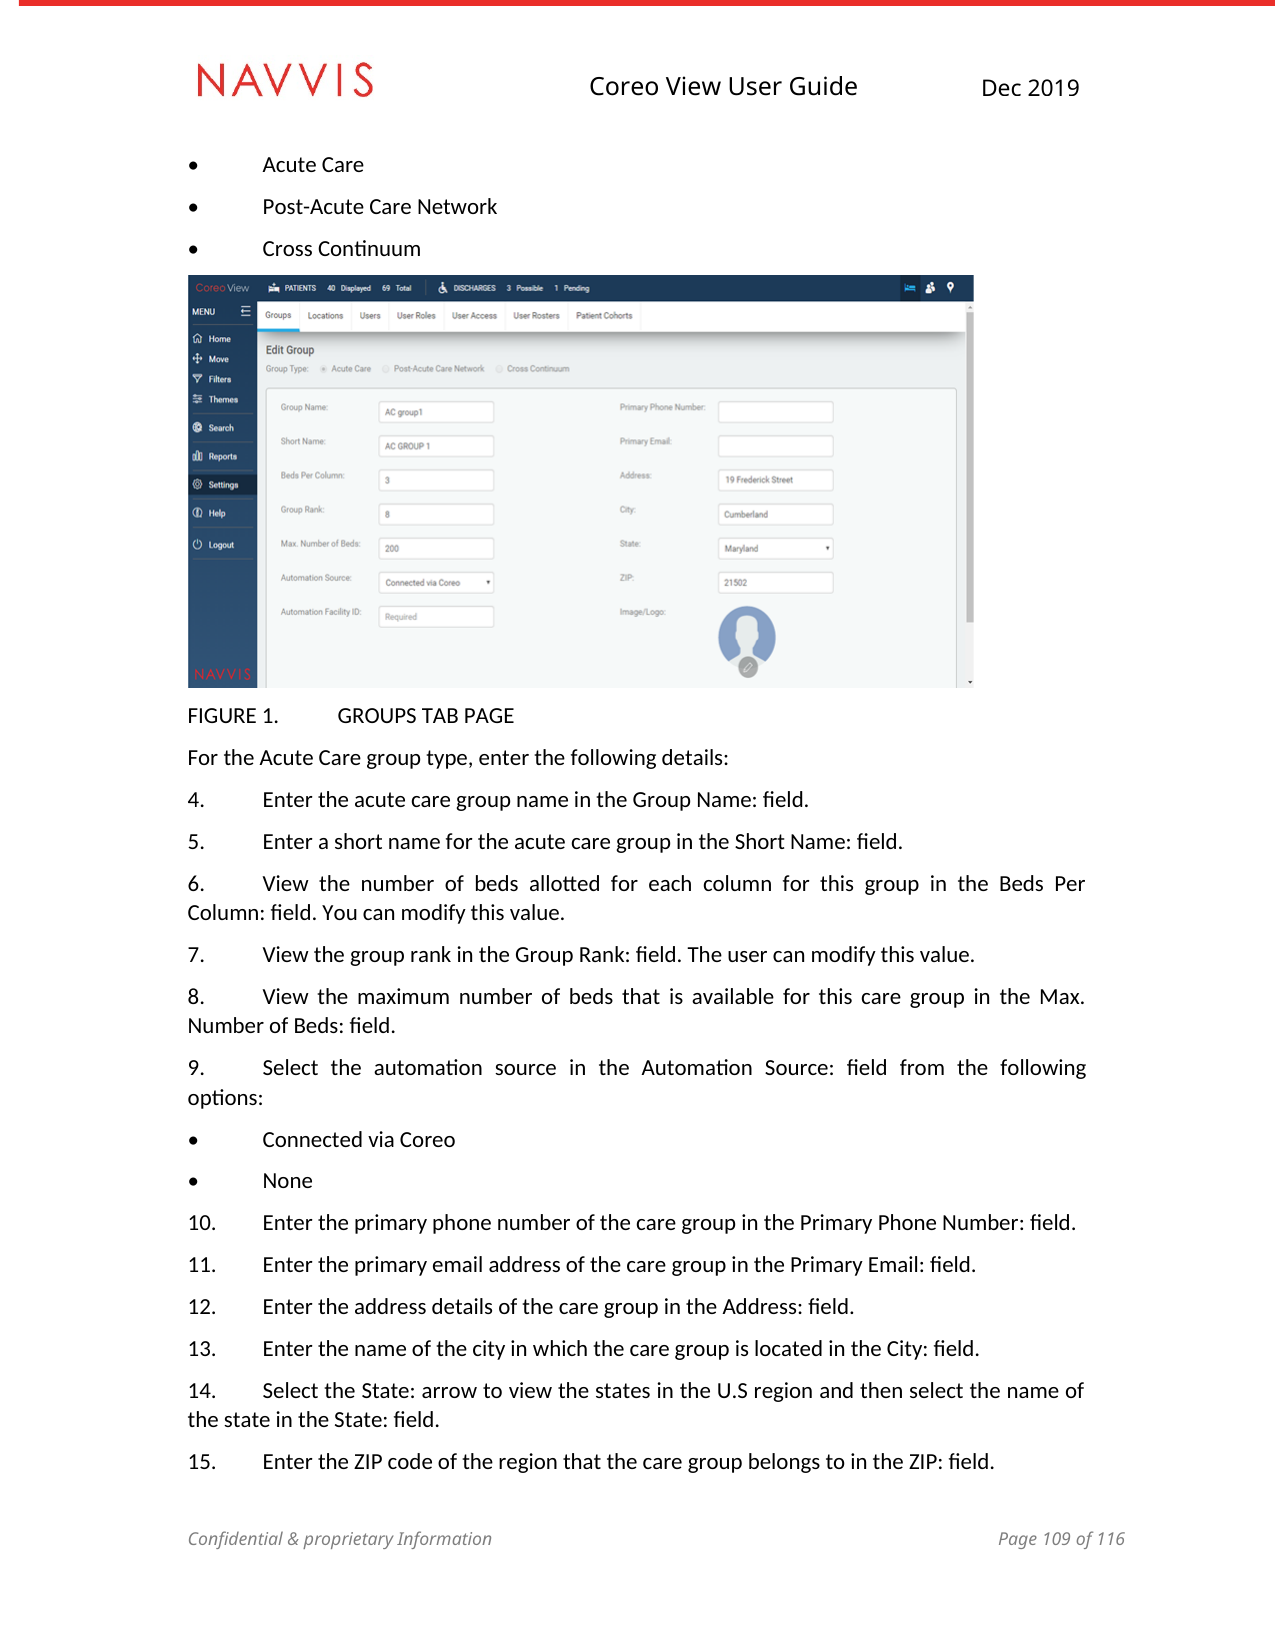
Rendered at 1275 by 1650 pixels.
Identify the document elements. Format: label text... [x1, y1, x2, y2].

text 11. Enter the primary email address of the care group in the Primary Email: field. [187, 1250, 1087, 1278]
text 6. View the number of beds allotted for each column for this group in the Beds Per Column: field. You can modify this value. [187, 869, 1087, 926]
text 5. Enter a short name for the acute care group in the Short Name: field. [187, 827, 1087, 855]
text 9. Select the automation source in the Automation Source: field from the following options: [187, 1053, 1087, 1111]
text 8. View the maximum number of beds that is available for this care group in the Max. Number of Beds: field. [187, 982, 1087, 1039]
text 14. Select the State: arrow to view the states in the U.S region and then select the name of the state in the State: field. [187, 1376, 1087, 1433]
text For the Acute Care group type, enter the following details: [187, 743, 1087, 771]
text • Post-Acute Care Network [187, 192, 1087, 220]
text • Connected via Coreo [187, 1125, 1087, 1153]
text • None [187, 1167, 1087, 1194]
picture [187, 275, 974, 688]
text FIGURE 1. GROUPS TAB PAGE [187, 702, 1087, 729]
text 15. Enter the ZIP code of the region that the care group belongs to in the ZIP: field. [187, 1447, 1087, 1475]
picture [187, 55, 383, 104]
text 4. Enter the acute care group name in the Group Name: field. [187, 785, 1087, 813]
text 13. Enter the name of the city in which the care group is located in the City: field. [187, 1334, 1087, 1362]
text 12. Enter the address details of the care group in the Address: field. [187, 1292, 1087, 1320]
text 10. Enter the primary phone number of the care group in the Primary Phone Number: field. [187, 1208, 1087, 1236]
text • Cross Continuum [187, 234, 1087, 262]
text • Acute Care [187, 150, 1087, 178]
text 7. View the group rank in the Group Rank: field. The user can modify this value. [187, 940, 1087, 968]
